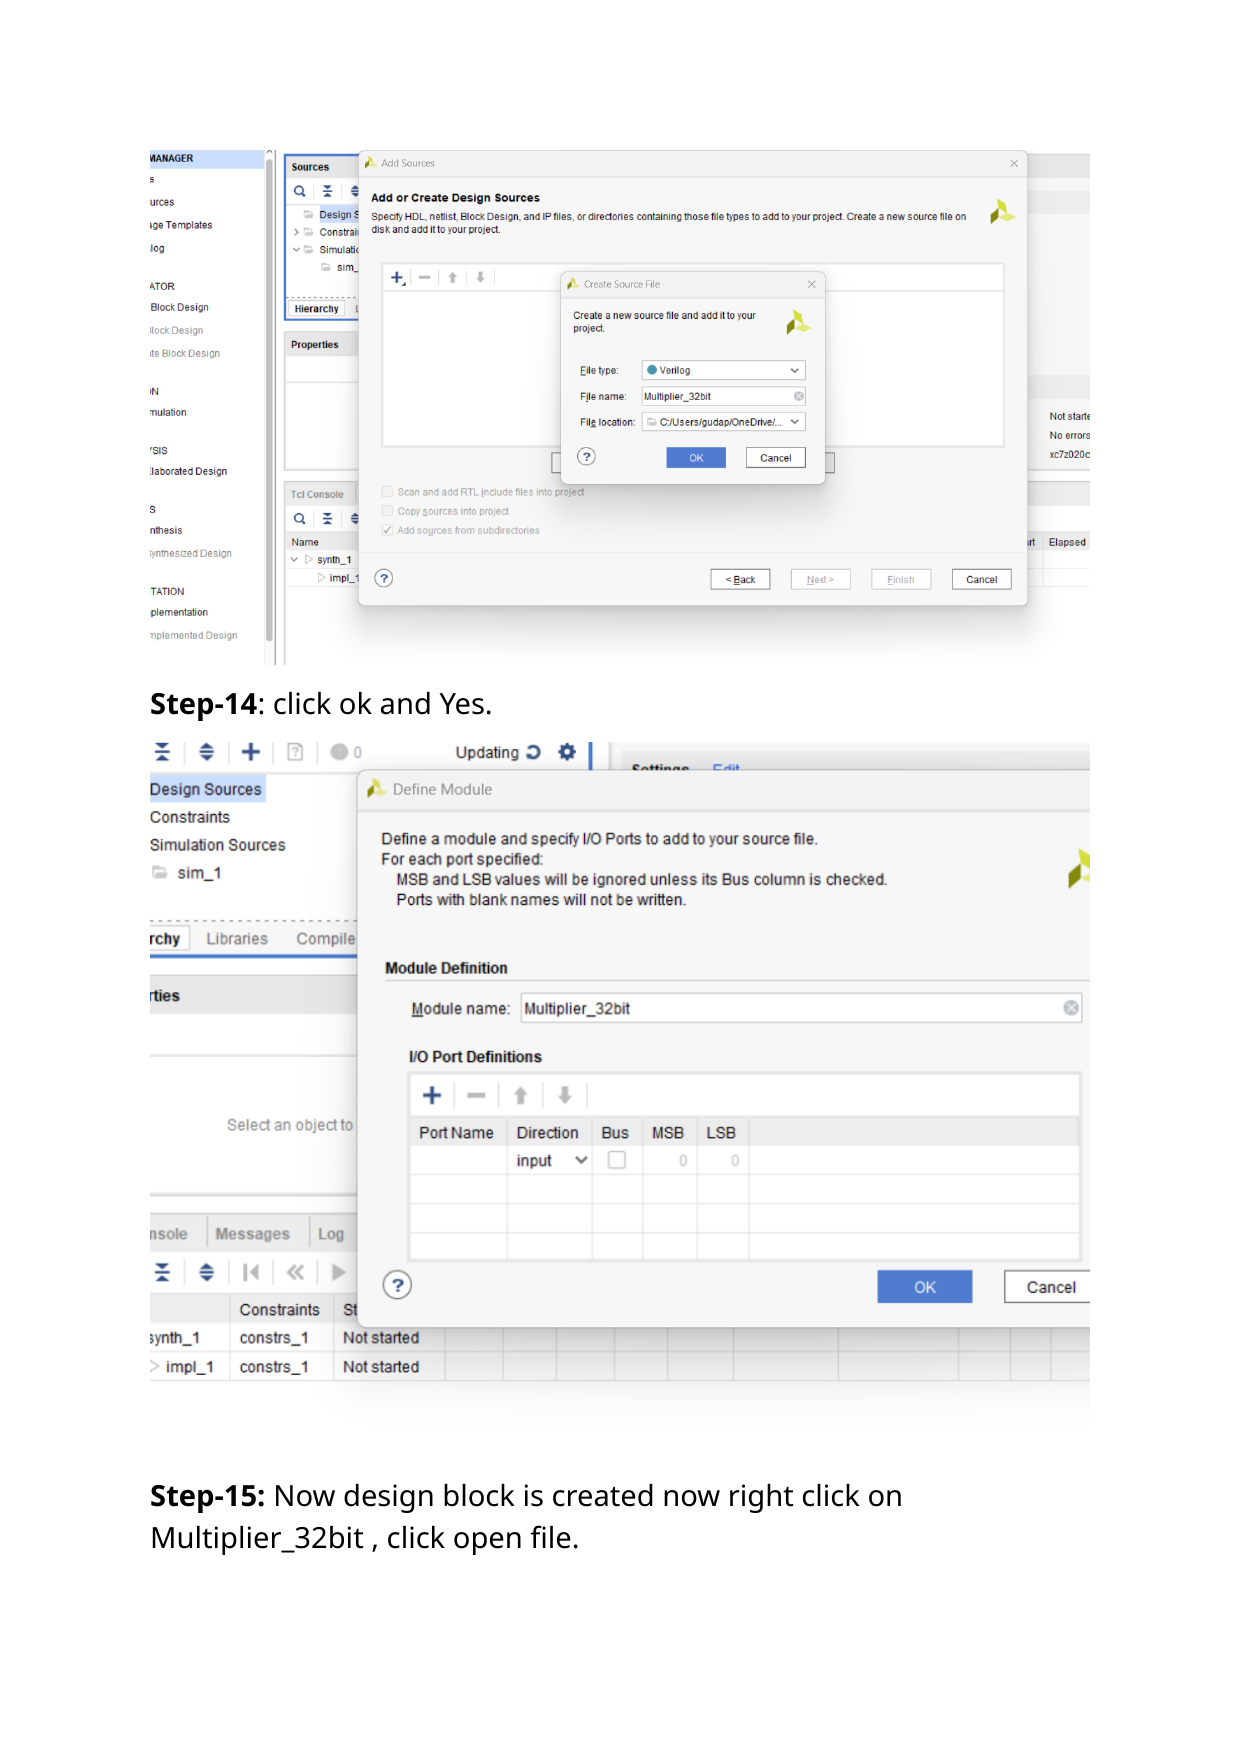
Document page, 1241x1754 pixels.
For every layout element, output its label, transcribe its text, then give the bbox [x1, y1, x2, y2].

picture [150, 742, 1090, 1457]
picture [150, 150, 1090, 665]
text Step-14: click ok and Yes. [150, 683, 1090, 723]
text Step-15: Now design block is created now right click on Multiplier_32bit , click open file. [150, 1475, 1090, 1557]
